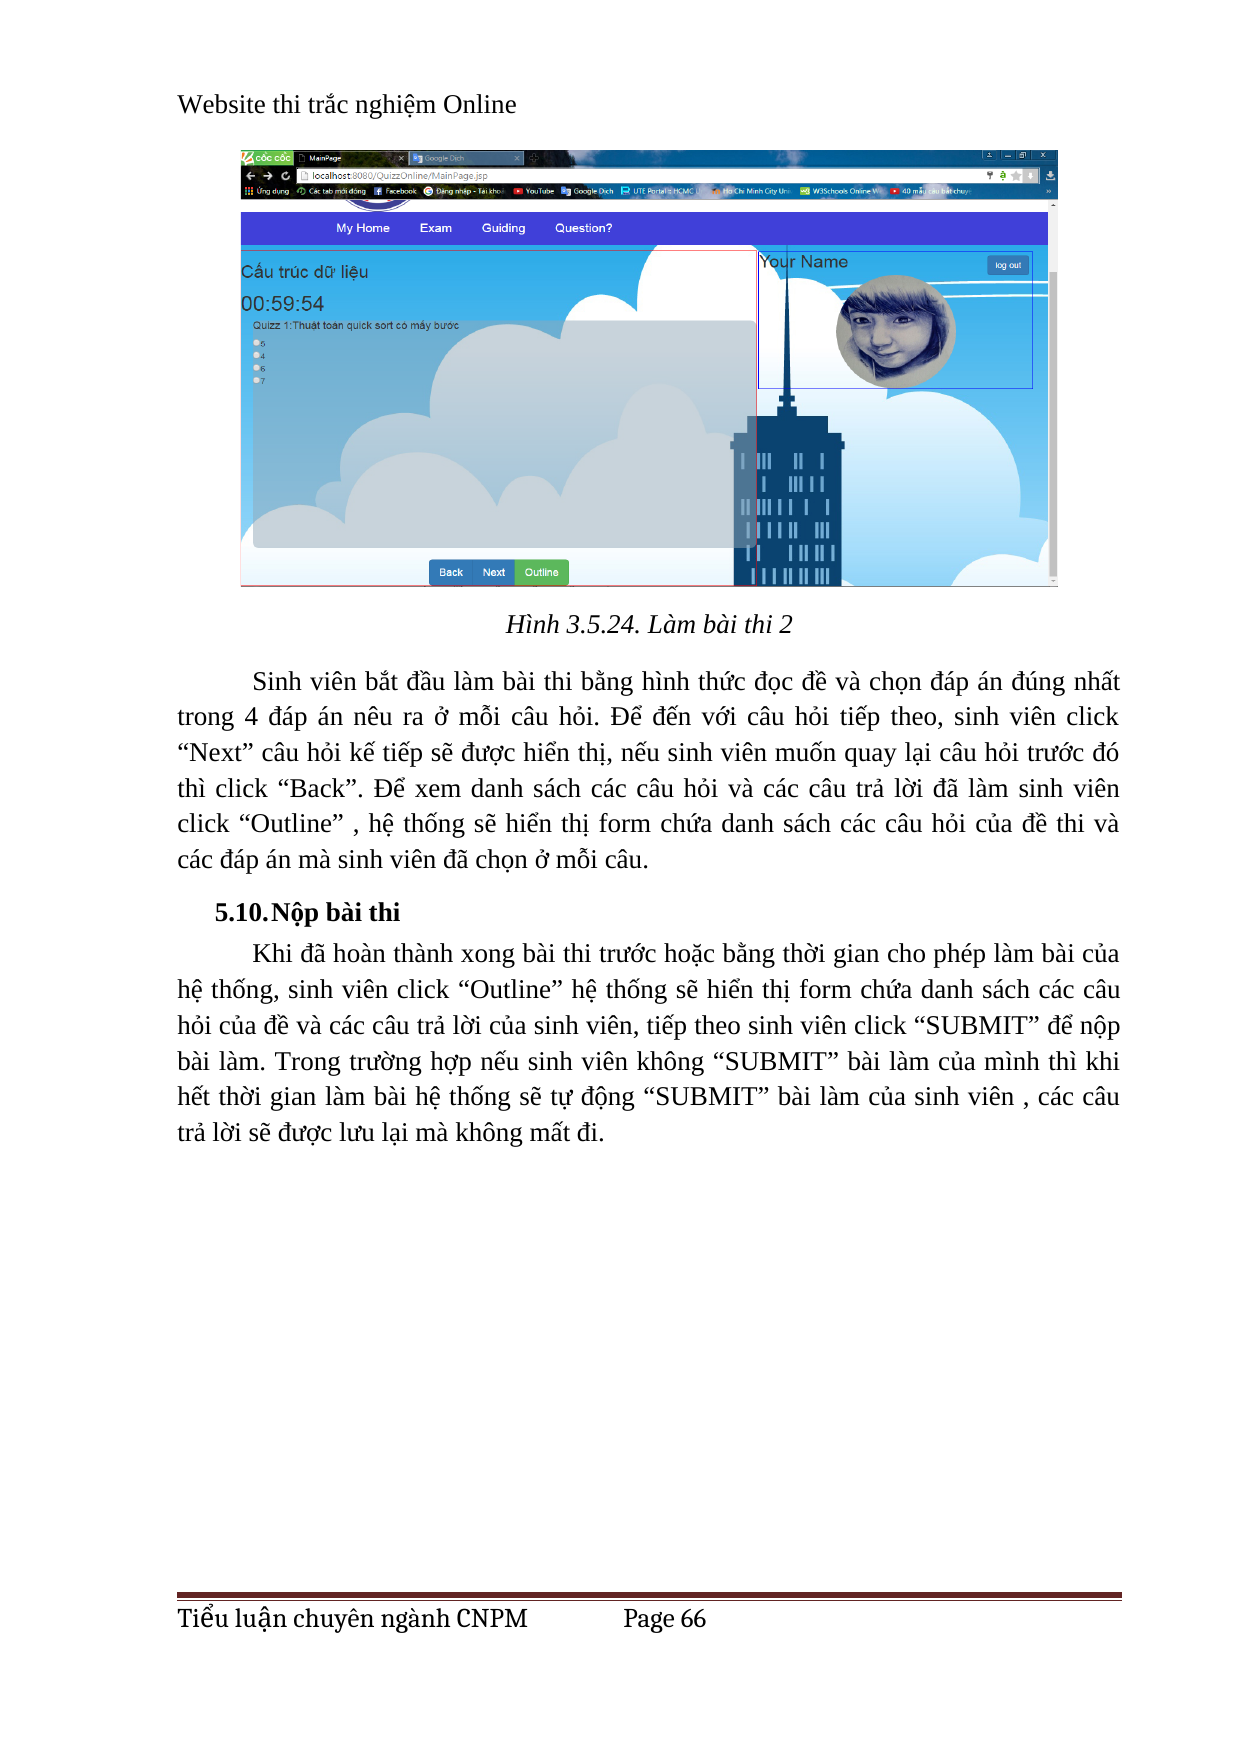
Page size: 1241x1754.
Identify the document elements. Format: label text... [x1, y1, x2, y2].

subtitle Nộp bài thi [214, 896, 1122, 927]
picture [240, 150, 1058, 587]
text Hình 3.5.24. Làm bài thi 2 [177, 608, 1122, 639]
text Sinh viên bắt đầu làm bài thi bằng hình thức đọc đề và chọn đáp án đúng nhất trong 4 đáp án nêu ra ở mỗi câu hỏi. Để đến với câu hỏi tiếp theo, sinh viên click “Next” câu hỏi kế tiếp sẽ được hiển thị, nếu sinh viên muốn quay lại câu hỏi trước đó thì click “Back”. Để xem danh sách các câu hỏi và các câu trả lời đã làm sinh viên click “Outline” , hệ thống sẽ hiển thị form chứa danh sách các câu hỏi của đề thi và các đáp án mà sinh viên đã chọn ở mỗi câu. [177, 664, 1122, 874]
text Khi đã hoàn thành xong bài thi trước hoặc bằng thời gian cho phép làm bài của hệ thống, sinh viên click “Outline” hệ thống sẽ hiển thị form chứa danh sách các câu hỏi của đề và các câu trả lời của sinh viên, tiếp theo sinh viên click “SUBMIT” để nộp bài làm. Trong trường hợp nếu sinh viên không “SUBMIT” bài làm của mình thì khi hết thời gian làm bài hệ thống sẽ tự động “SUBMIT” bài làm của sinh viên , các câu trả lời sẽ được lưu lại mà không mất đi. [177, 938, 1122, 1147]
